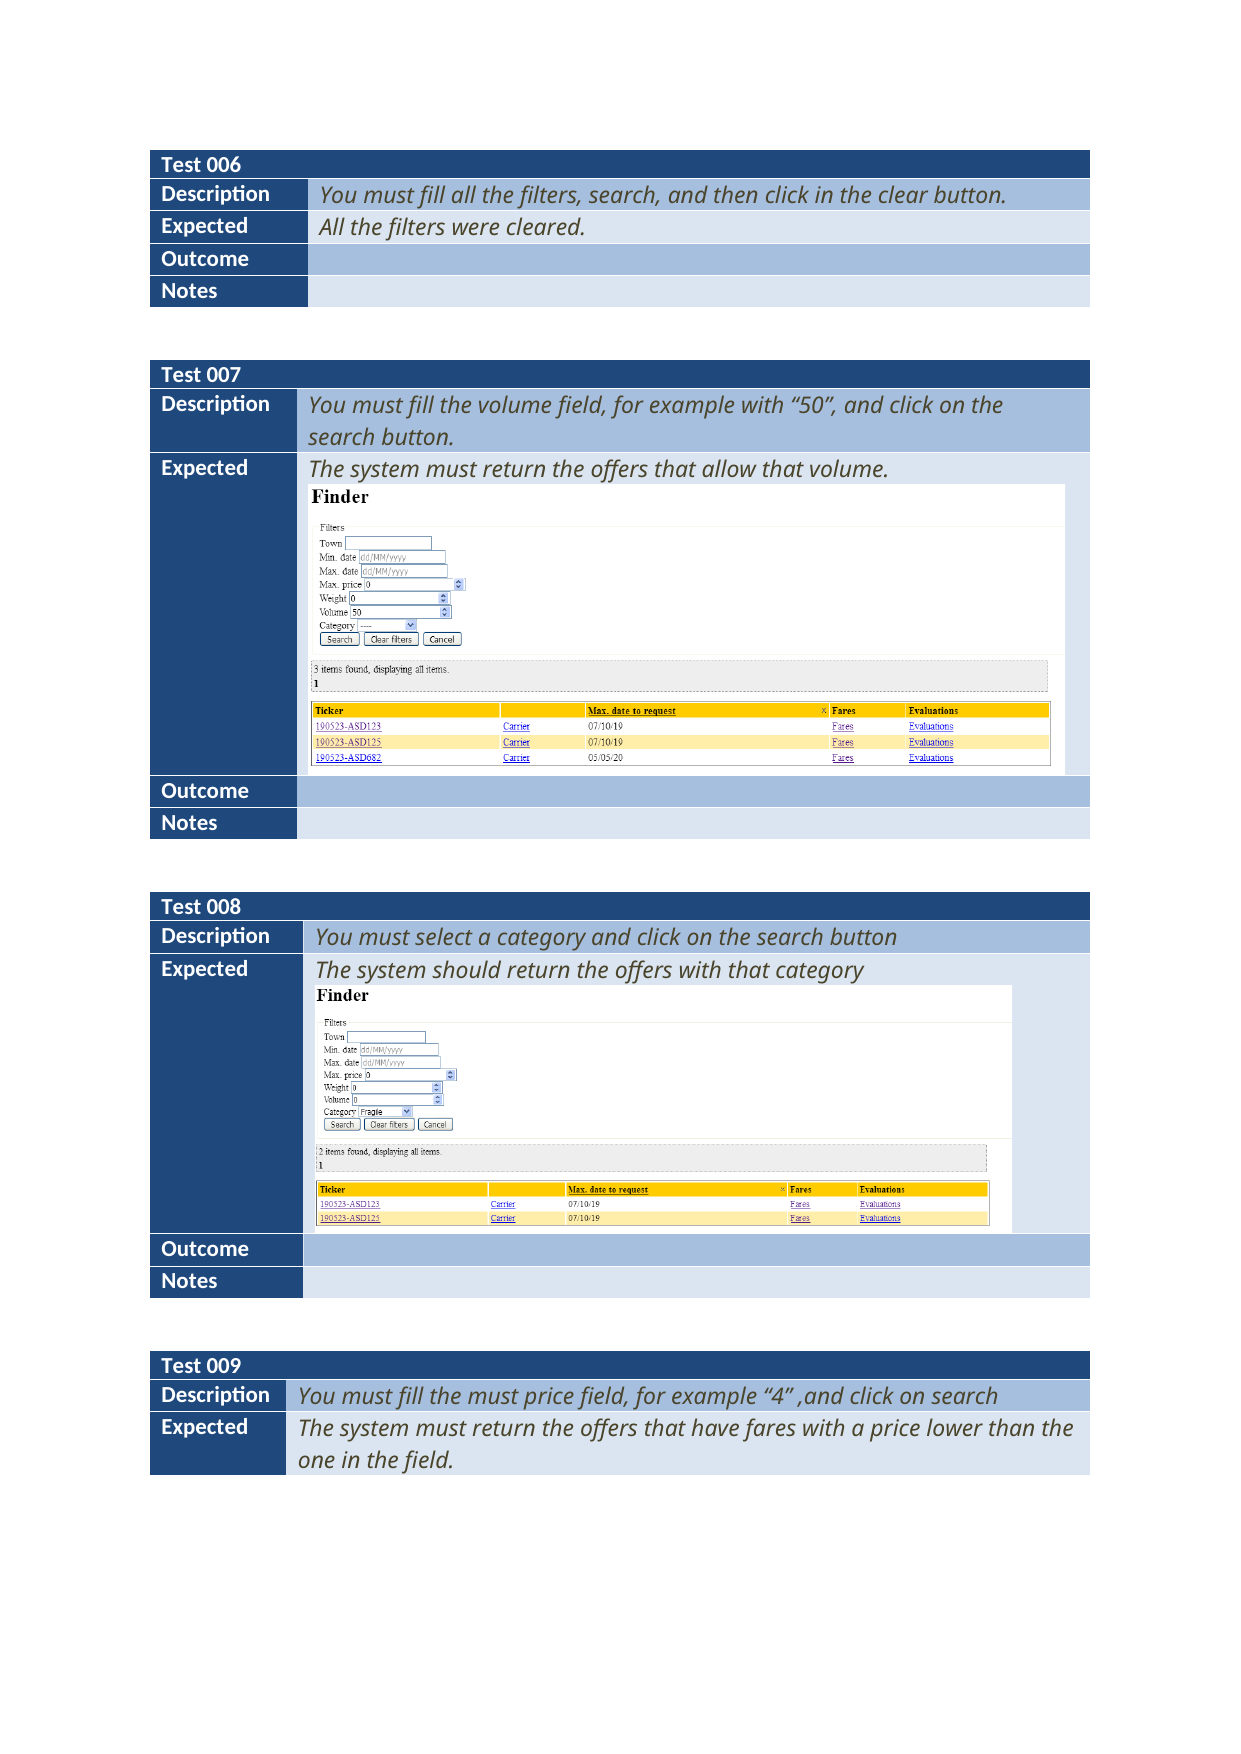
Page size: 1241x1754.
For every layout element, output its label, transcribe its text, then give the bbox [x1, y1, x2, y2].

picture [308, 484, 1066, 775]
table_cell [304, 1267, 1090, 1298]
table_cell Outcome [150, 776, 297, 807]
picture [314, 985, 1013, 1234]
table_cell [304, 1234, 1090, 1266]
table_cell The system must return the offers that have fares with a price lower than the one in the field. [286, 1412, 1090, 1475]
table_cell Description [150, 389, 297, 452]
table_cell You must fill all the filters, search, and then click in the clear button. [308, 179, 1090, 210]
table_cell The system must return the offers that allow that volume. [297, 453, 1090, 775]
table_cell Expected [150, 453, 297, 775]
table_header Test 009 [150, 1351, 1090, 1379]
table_cell Notes [150, 808, 297, 839]
table_cell You must fill the must price field, for example “4” ,and click on search [286, 1380, 1090, 1411]
table_cell All the filters were cleared. [308, 211, 1090, 243]
table_cell Expected [150, 211, 308, 243]
table_cell [308, 276, 1090, 307]
table_cell You must select a category and click on the search button [304, 921, 1090, 953]
table_cell [297, 808, 1090, 839]
table_cell Description [150, 1380, 286, 1411]
table_cell Outcome [150, 244, 308, 275]
table_header Test 008 [150, 892, 1090, 920]
table_cell The system should return the offers with that category [304, 954, 1090, 1233]
table_cell Notes [150, 1267, 303, 1298]
table_cell Expected [150, 1412, 286, 1475]
table_header Test 006 [150, 150, 1090, 178]
table_cell [297, 776, 1090, 807]
table_cell Outcome [150, 1234, 303, 1266]
table_cell Notes [150, 276, 308, 307]
table_cell [308, 244, 1090, 275]
table_cell Description [150, 921, 303, 953]
table_header Test 007 [150, 360, 1090, 388]
table_cell You must fill the volume field, for example with “50”, and click on the search button. [297, 389, 1090, 452]
table_cell Description [150, 179, 308, 210]
table_cell Expected [150, 954, 303, 1233]
